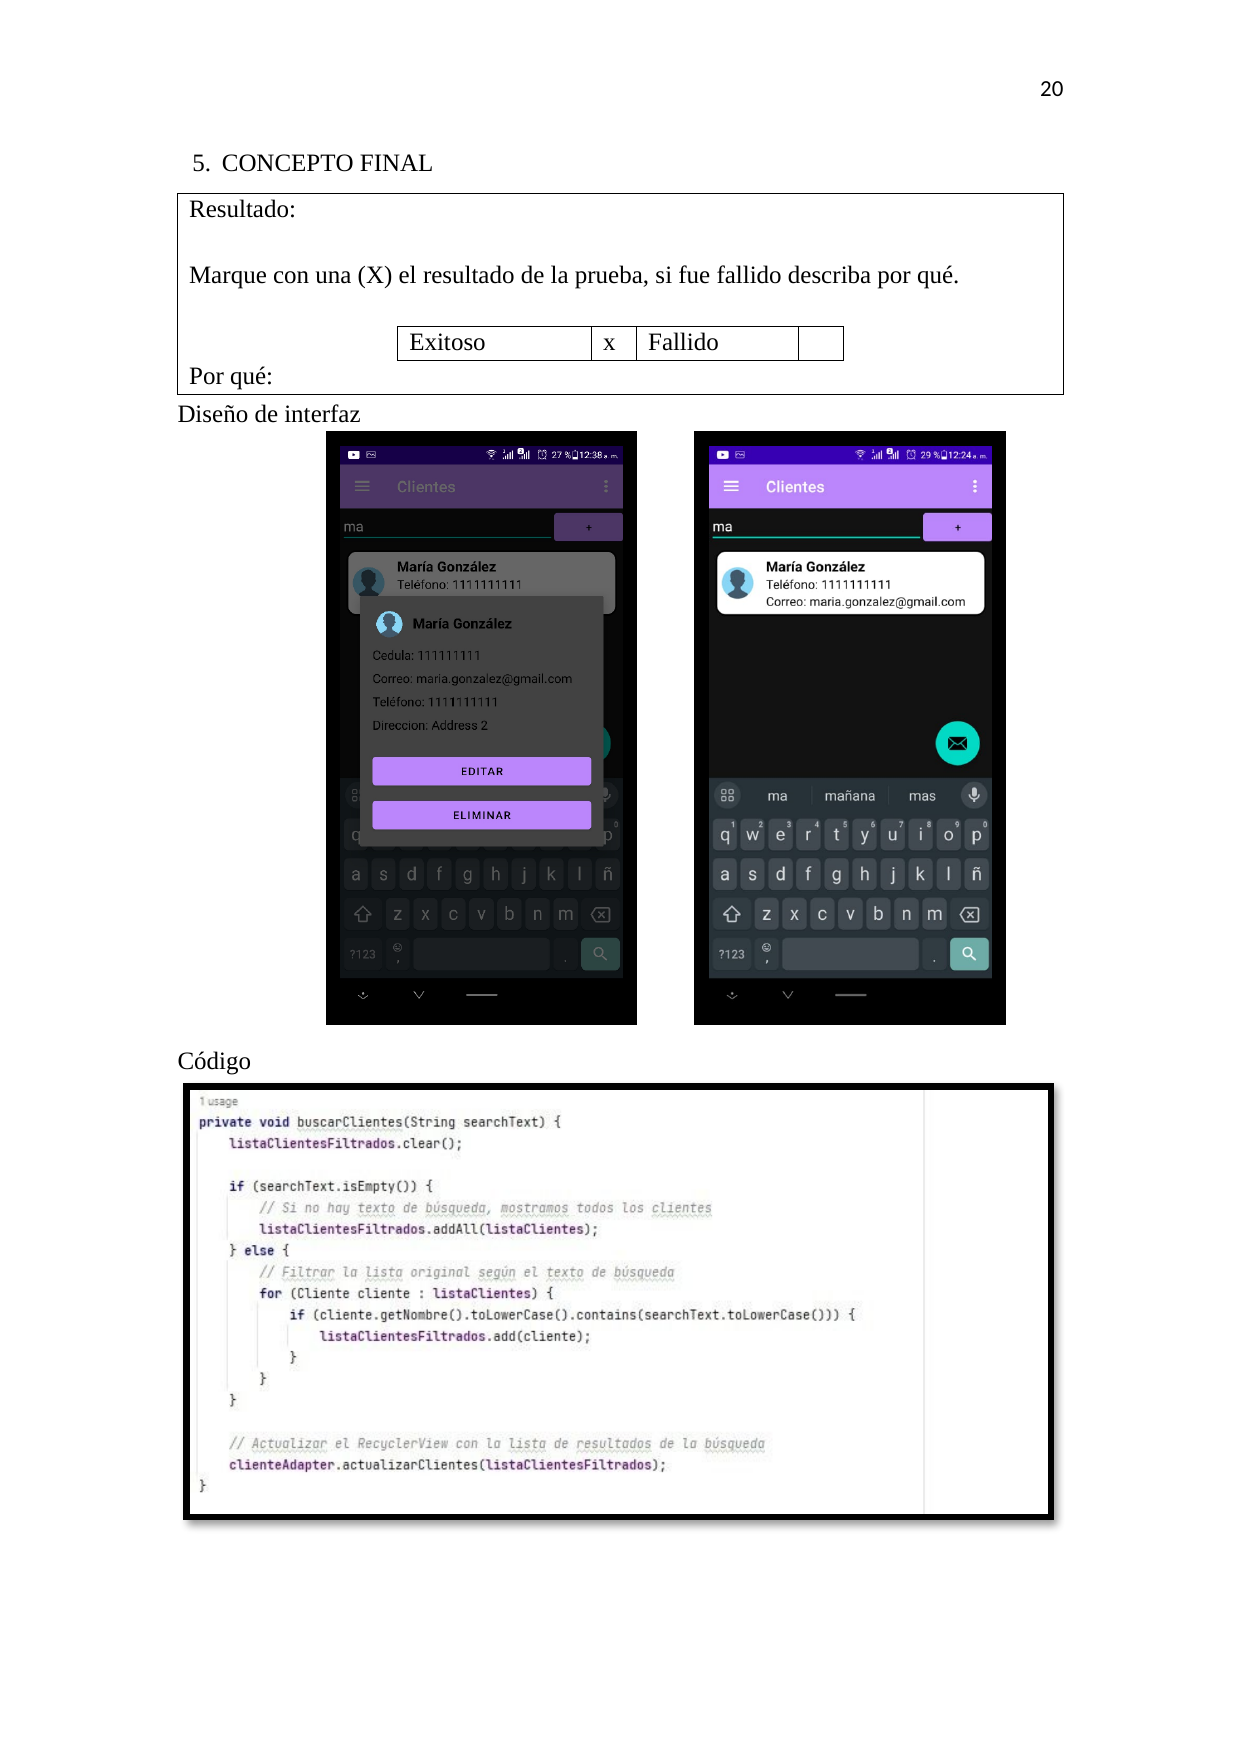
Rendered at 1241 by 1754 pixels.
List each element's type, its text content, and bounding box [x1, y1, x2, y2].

subtitle Código [177, 1046, 1063, 1075]
table_header Resultado: Marque con una (X) el resultado de la prueba, si fue fallido describa por qué. Por qué: [178, 194, 1063, 394]
list CONCEPTO FINAL [192, 148, 1063, 176]
picture [709, 446, 992, 1011]
picture [340, 446, 623, 1010]
subtitle Diseño de interfaz [177, 399, 1063, 428]
picture [190, 1090, 1048, 1514]
